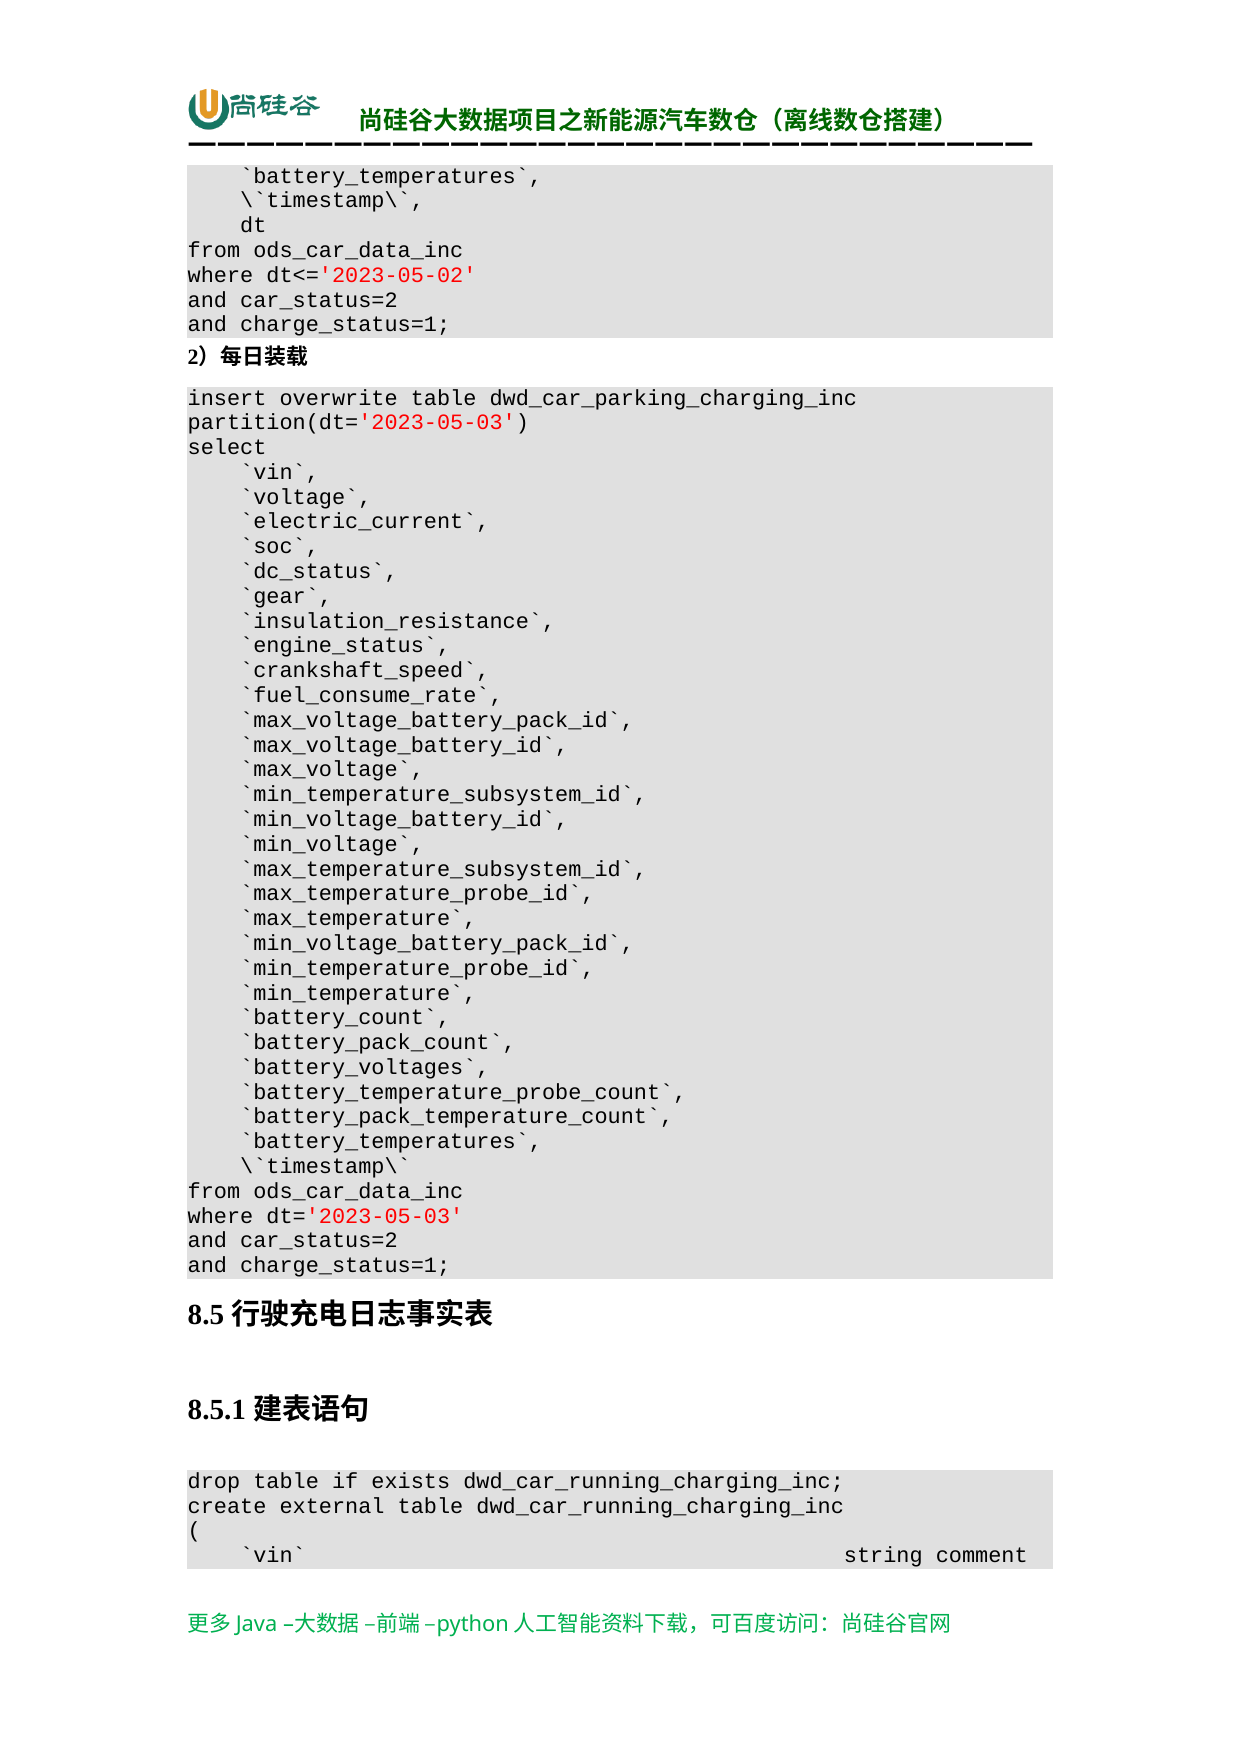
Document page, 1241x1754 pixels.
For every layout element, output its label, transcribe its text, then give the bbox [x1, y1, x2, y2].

text 8.5 行驶充电日志事实表 [187, 1279, 1053, 1344]
text `min_voltage_battery_id`, [187, 808, 1053, 833]
text `battery_count`, [187, 1006, 1053, 1031]
text where dt<='2023-05-02' [187, 264, 1053, 289]
picture [187, 88, 320, 130]
text `soc`, [187, 535, 1053, 560]
text ( [187, 1519, 1053, 1544]
text `engine_status`, [187, 634, 1053, 659]
text dt [187, 214, 1053, 239]
text `min_temperature_subsystem_id`, [187, 783, 1053, 808]
text `max_voltage`, [187, 758, 1053, 783]
text and car_status=2 [187, 1229, 1053, 1254]
text `gear`, [187, 585, 1053, 610]
text 8.5.1 建表语句 [187, 1374, 1053, 1439]
text `max_temperature`, [187, 907, 1053, 932]
text `dc_status`, [187, 560, 1053, 585]
text create external table dwd_car_running_charging_inc [187, 1495, 1053, 1519]
text `battery_temperatures`, [187, 165, 1053, 189]
text `max_temperature_subsystem_id`, [187, 858, 1053, 882]
text `battery_pack_temperature_count`, [187, 1106, 1053, 1130]
text from ods_car_data_inc [187, 239, 1053, 264]
text and car_status=2 [187, 289, 1053, 313]
text insert overwrite table dwd_car_parking_charging_inc partition(dt='2023-05-03') [187, 387, 1053, 436]
text `electric_current`, [187, 511, 1053, 535]
text `insulation_resistance`, [187, 610, 1053, 634]
text 2）每日装载 [187, 338, 1053, 371]
text `voltage`, [187, 486, 1053, 511]
text `battery_voltages`, [187, 1056, 1053, 1081]
text \`timestamp\` [187, 1155, 1053, 1180]
text `battery_temperature_probe_count`, [187, 1081, 1053, 1106]
text `crankshaft_speed`, [187, 659, 1053, 684]
text `min_temperature`, [187, 982, 1053, 1006]
text select [187, 436, 1053, 461]
text and charge_status=1; [187, 313, 1053, 338]
text `fuel_consume_rate`, [187, 684, 1053, 709]
text from ods_car_data_inc [187, 1180, 1053, 1205]
text `min_voltage_battery_pack_id`, [187, 932, 1053, 957]
text and charge_status=1; [187, 1254, 1053, 1279]
text `vin`, [187, 461, 1053, 486]
text `battery_pack_count`, [187, 1031, 1053, 1056]
text \`timestamp\`, [187, 189, 1053, 214]
text `battery_temperatures`, [187, 1130, 1053, 1155]
text `max_voltage_battery_id`, [187, 734, 1053, 758]
text `min_temperature_probe_id`, [187, 957, 1053, 982]
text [187, 1544, 1053, 1569]
text where dt='2023-05-03' [187, 1205, 1053, 1229]
text `max_temperature_probe_id`, [187, 882, 1053, 907]
text `max_voltage_battery_pack_id`, [187, 709, 1053, 734]
text `min_voltage`, [187, 833, 1053, 858]
text drop table if exists dwd_car_running_charging_inc; [187, 1470, 1053, 1495]
